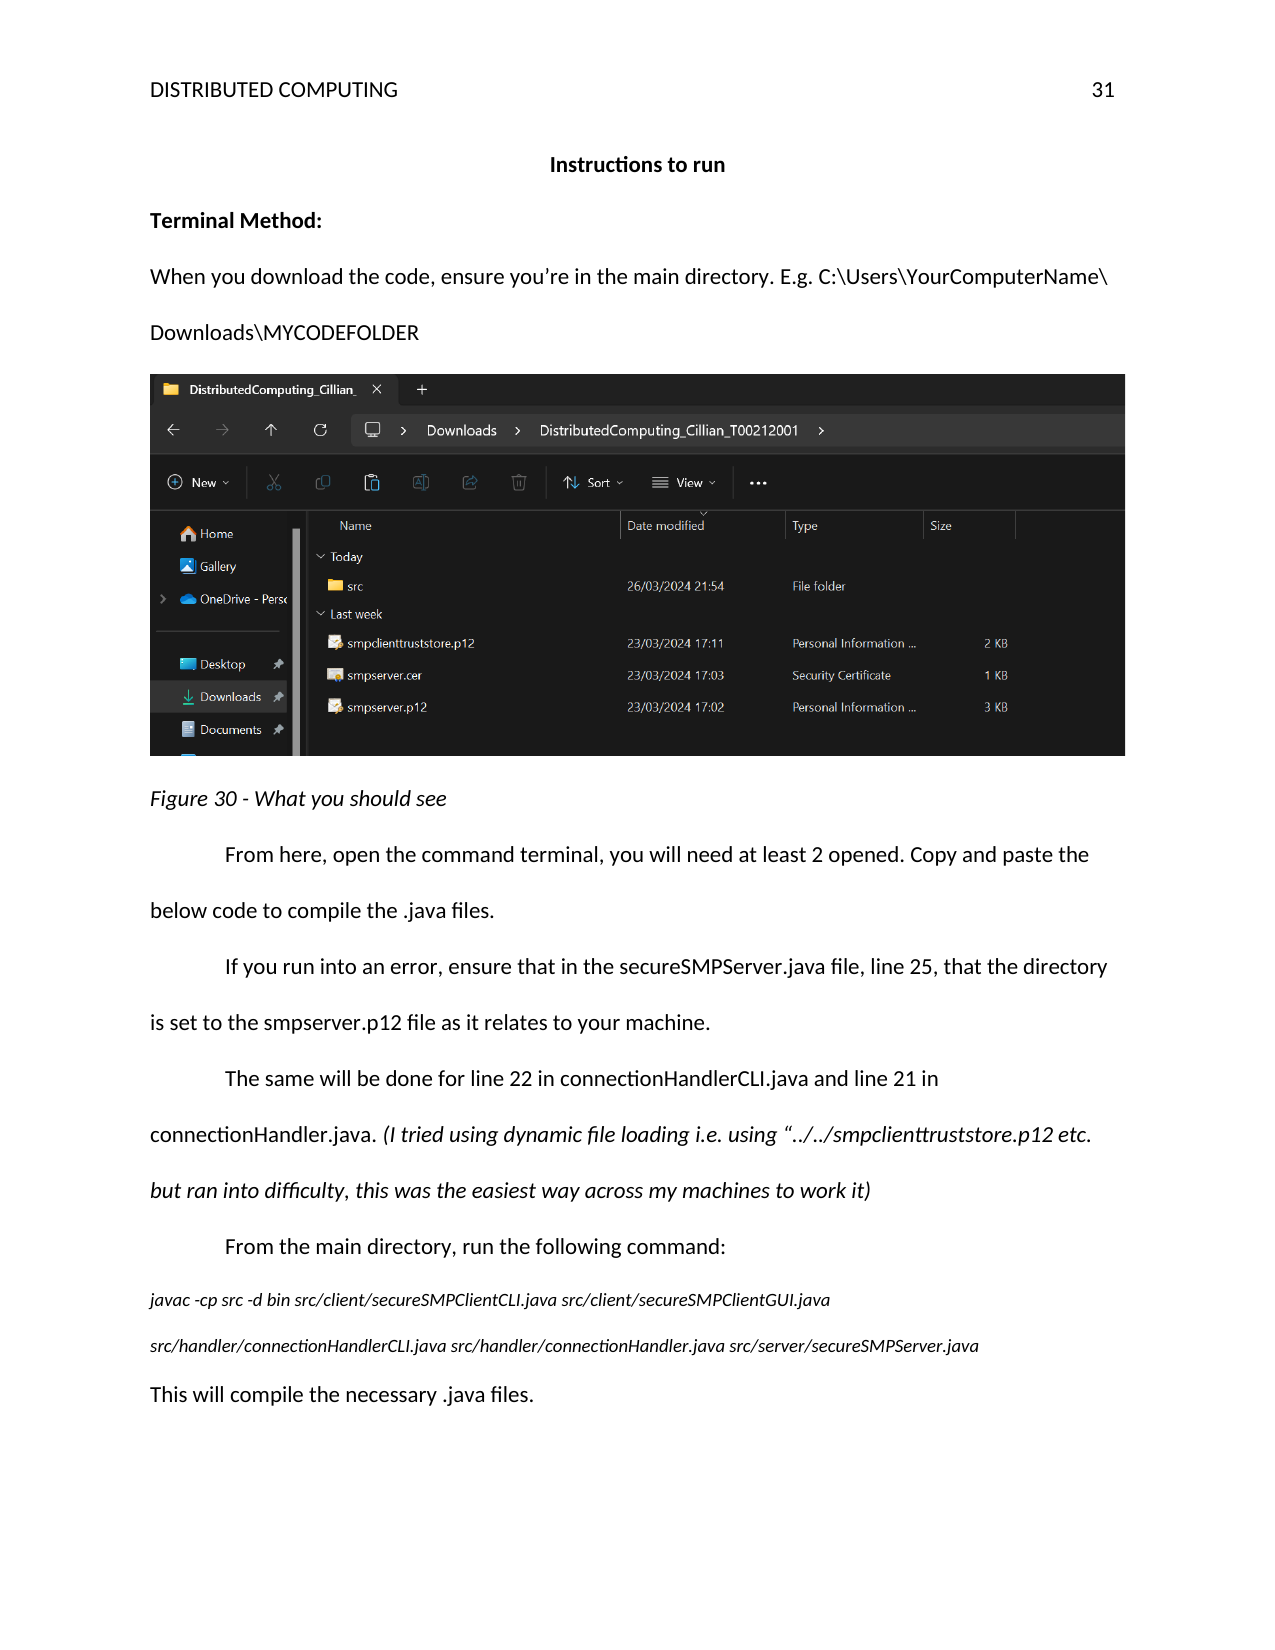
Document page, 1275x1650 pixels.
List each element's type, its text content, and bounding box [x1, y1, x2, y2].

text From the main directory, run the following command: [150, 1232, 1125, 1260]
text This will compile the necessary .java files. [150, 1380, 1125, 1408]
text javac -cp src -d bin src/client/secureSMPClientCLI.java src/client/secureSMPClientGUI.java src/handler/connectionHandlerCLI.java src/handler/connectionHandler.java src/server/secureSMPServer.java [150, 1288, 1125, 1357]
subtitle Instructions to run [150, 150, 1125, 178]
picture [150, 374, 1125, 756]
subtitle Terminal Method: [150, 206, 1125, 234]
text When you download the code, ensure you’re in the main directory. E.g. C:\Users\YourComputerName\Downloads\MYCODEFOLDER [150, 262, 1125, 346]
text If you run into an error, ensure that in the secureSMPServer.java file, line 25, that the directory is set to the smpserver.p12 file as it relates to your machine. [150, 952, 1125, 1036]
text The same will be done for line 22 in connectionHandlerCLI.java and line 21 in connectionHandler.java. (I tried using dynamic file loading i.e. using “../../smpclienttruststore.p12 etc. but ran into difficulty, this was the easiest way across my machines to work it) [150, 1064, 1125, 1204]
text From here, open the command terminal, you will need at least 2 opened. Copy and paste the below code to compile the .java files. [150, 840, 1125, 924]
